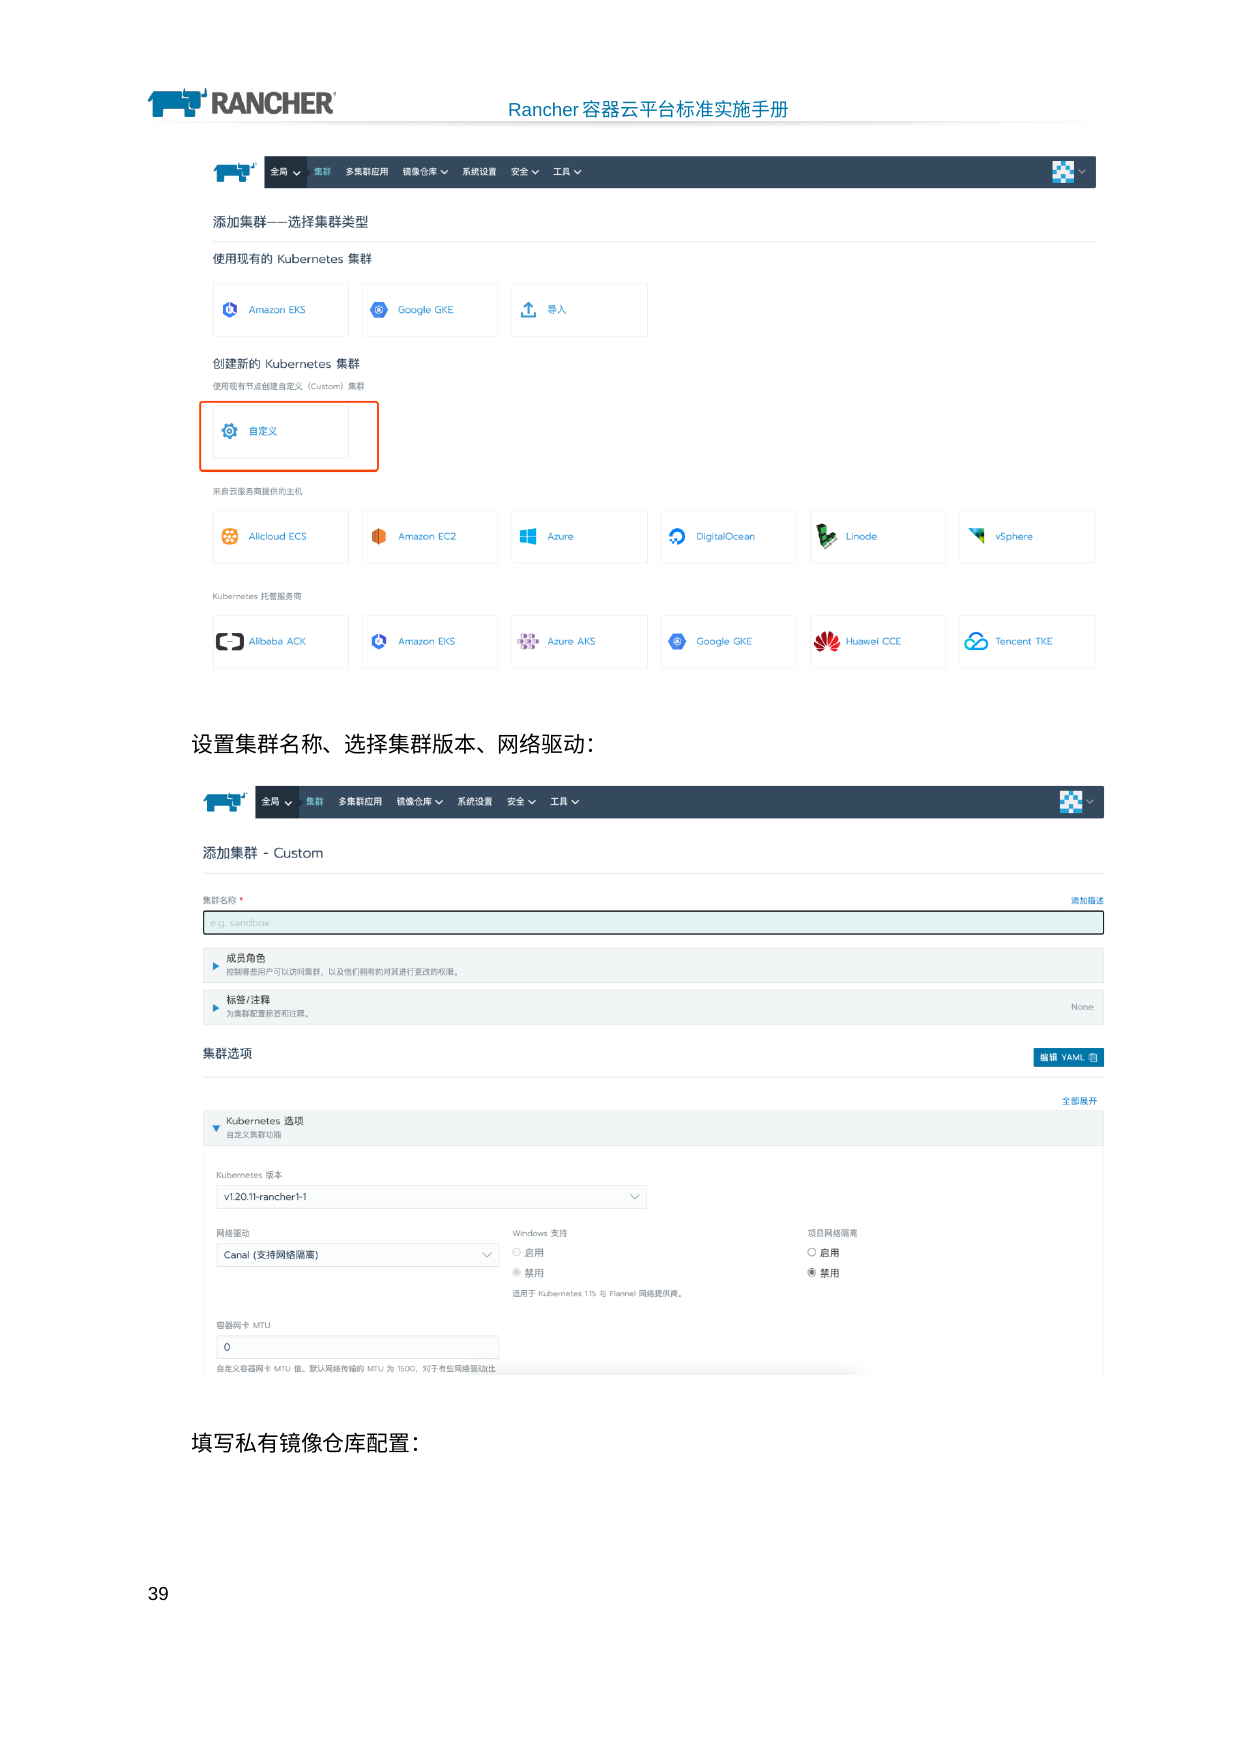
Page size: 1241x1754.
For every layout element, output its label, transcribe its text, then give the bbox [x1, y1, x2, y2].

picture [147, 102, 152, 117]
text 填写私有镜像仓库配置： [148, 1426, 1092, 1458]
text 设置集群名称、选择集群版本、网络驱动： [148, 726, 1092, 759]
picture [586, 113, 594, 118]
picture [196, 88, 337, 117]
picture [191, 784, 1136, 1375]
picture [147, 121, 1092, 130]
picture [147, 88, 204, 99]
picture [163, 109, 184, 117]
picture [191, 150, 1136, 691]
